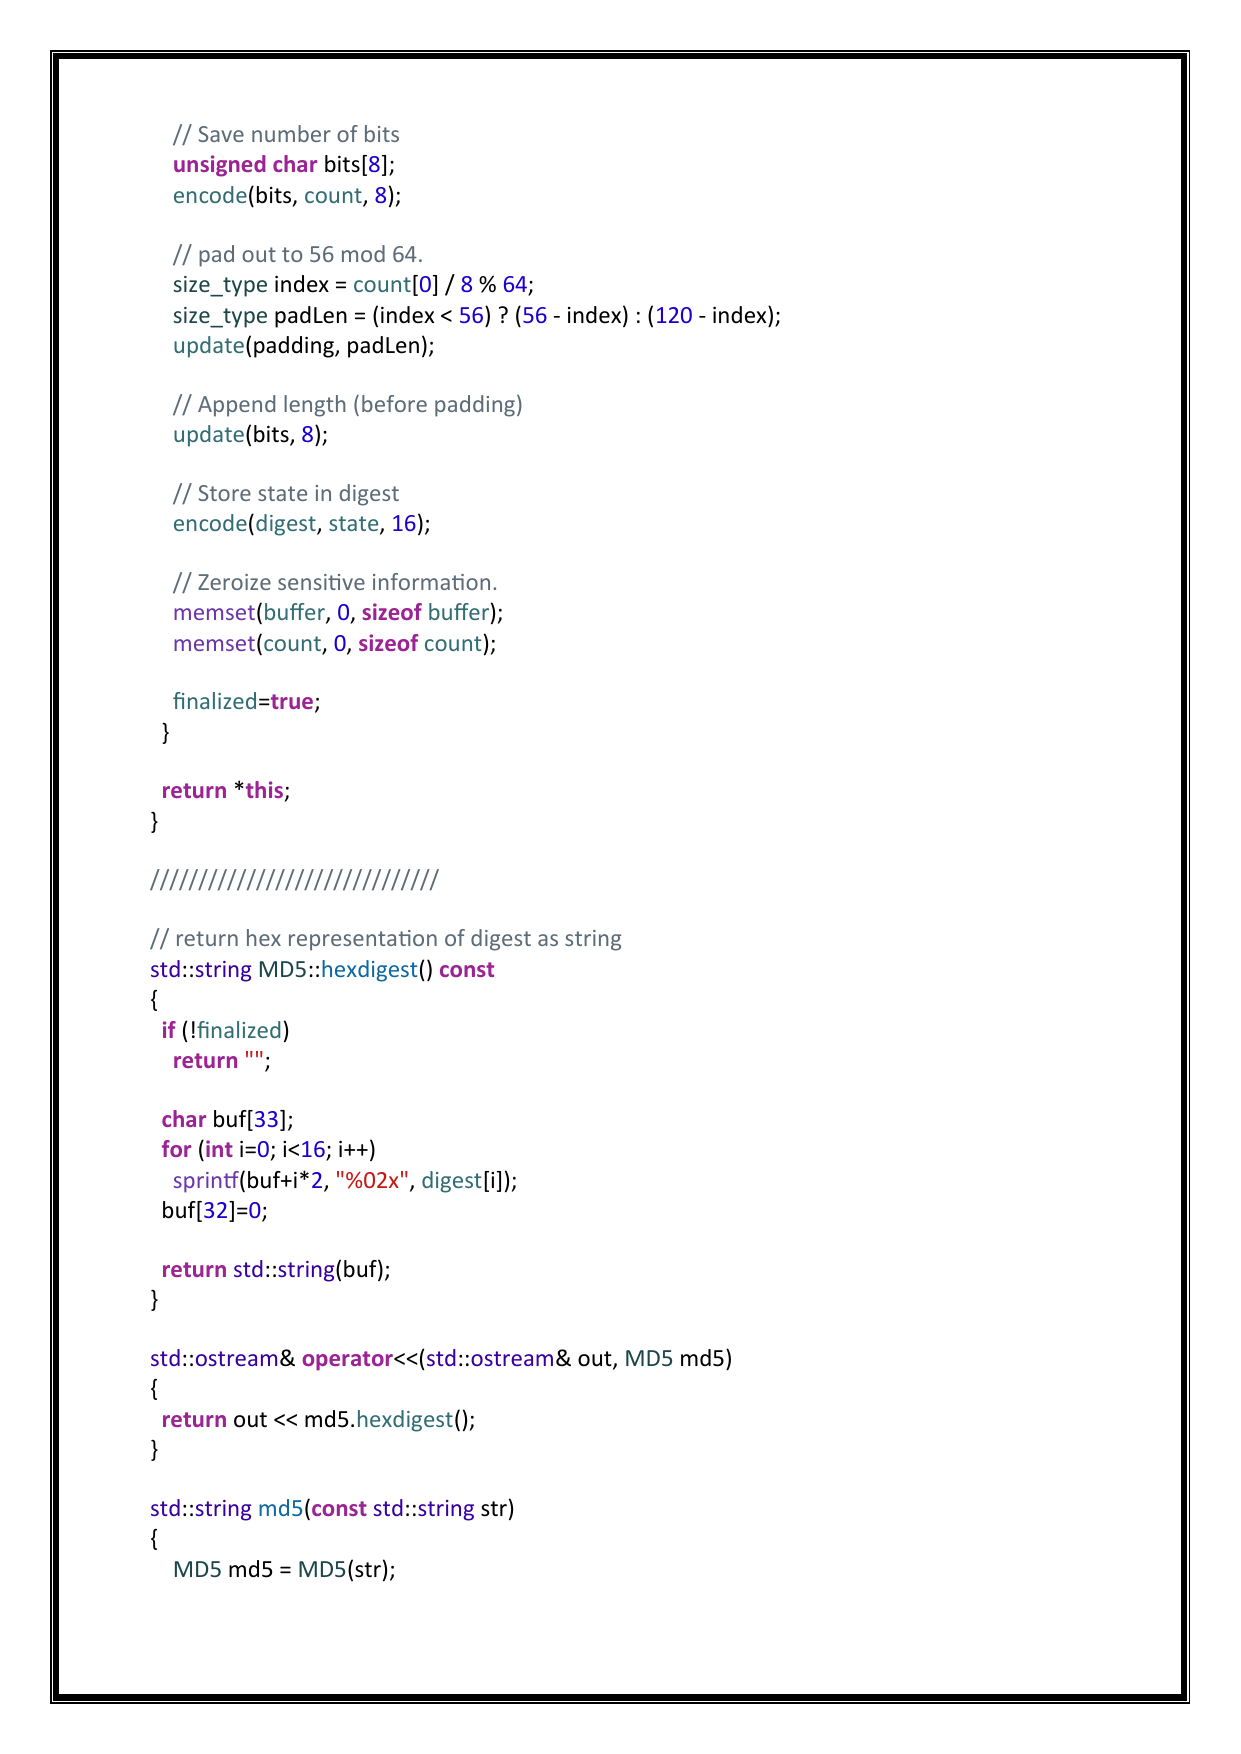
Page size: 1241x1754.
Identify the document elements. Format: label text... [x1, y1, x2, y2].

text char buf[33]; [150, 1103, 1152, 1133]
text } [150, 805, 1152, 836]
text { [150, 1523, 1152, 1553]
text } [150, 716, 1152, 747]
text // Zeroize sensitive information. [150, 566, 1152, 596]
text // return hex representation of digest as string [150, 922, 1152, 953]
text // Save number of bits [150, 118, 1152, 149]
text return *this; [150, 774, 1152, 805]
text return ""; [150, 1044, 1152, 1075]
text sprintf(buf+i*2, "%02x", digest[i]); [150, 1164, 1152, 1194]
text { [150, 983, 1152, 1014]
text update(bits, 8); [150, 418, 1152, 449]
text // pad out to 56 mod 64. [150, 238, 1152, 268]
text // Append length (before padding) [150, 388, 1152, 418]
text size_type padLen = (index < 56) ? (56 - index) : (120 - index); [150, 299, 1152, 329]
text memset(count, 0, sizeof count); [150, 627, 1152, 657]
text return std::string(buf); [150, 1253, 1152, 1283]
text buf[32]=0; [150, 1194, 1152, 1225]
text std::ostream& operator<<(std::ostream& out, MD5 md5) [150, 1342, 1152, 1372]
text std::string md5(const std::string str) [150, 1492, 1152, 1523]
text std::string MD5::hexdigest() const [150, 953, 1152, 983]
text MD5 md5 = MD5(str); [150, 1553, 1152, 1584]
text finalized=true; [150, 686, 1152, 716]
text memset(buffer, 0, sizeof buffer); [150, 596, 1152, 627]
text if (!finalized) [150, 1014, 1152, 1044]
text size_type index = count[0] / 8 % 64; [150, 268, 1152, 299]
text encode(bits, count, 8); [150, 179, 1152, 210]
text // Store state in digest [150, 477, 1152, 507]
text } [150, 1283, 1152, 1314]
text { [150, 1372, 1152, 1403]
text unsigned char bits[8]; [150, 149, 1152, 179]
text update(padding, padLen); [150, 329, 1152, 360]
text return out << md5.hexdigest(); [150, 1403, 1152, 1433]
text } [150, 1433, 1152, 1464]
text encode(digest, state, 16); [150, 507, 1152, 538]
text ////////////////////////////// [150, 864, 1152, 894]
text for (int i=0; i<16; i++) [150, 1133, 1152, 1164]
